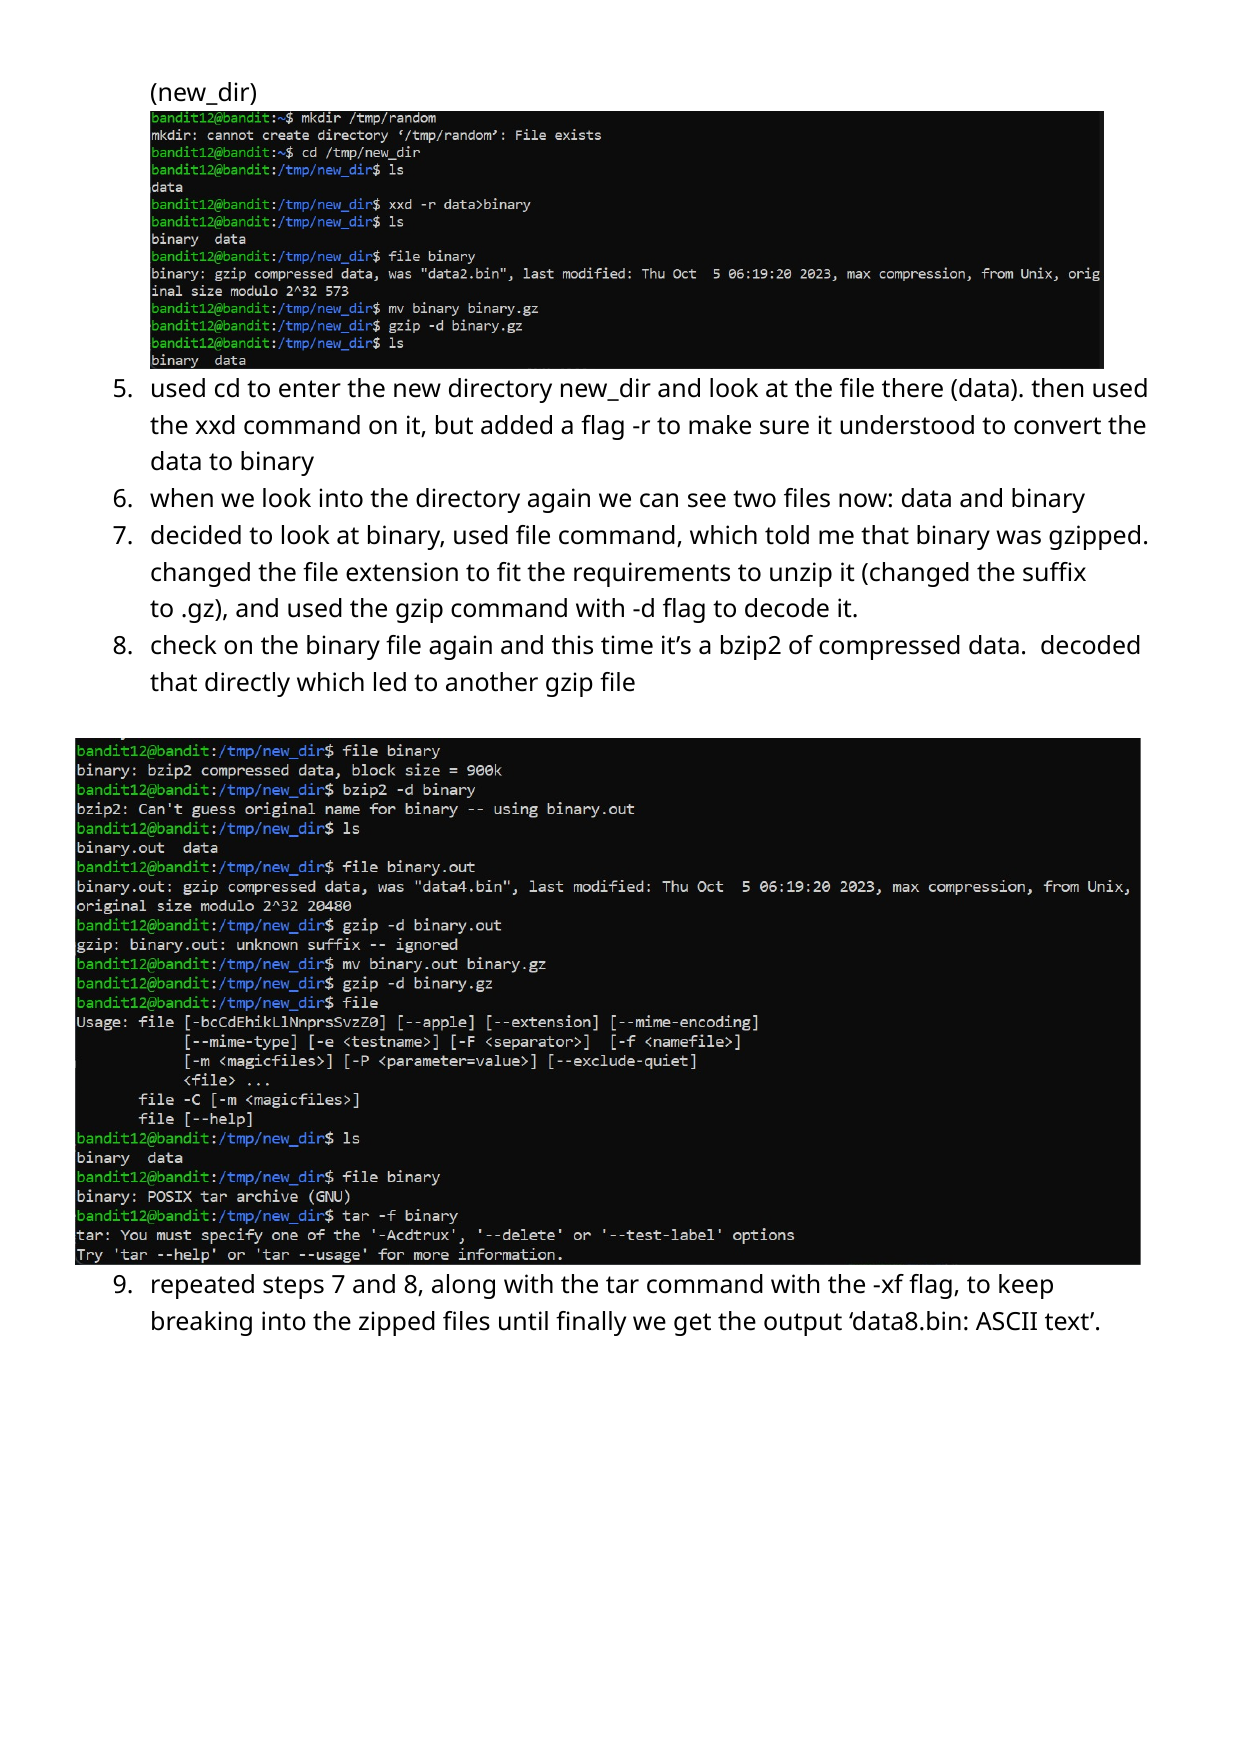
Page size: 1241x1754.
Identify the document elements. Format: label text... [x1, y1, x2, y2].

list repeated steps 7 and 8, along with the tar command with the -xf flag, to keep breaking into the zipped files until finally we get the output ‘data8.bin: ASCII text’. [112, 1267, 1165, 1338]
picture [75, 738, 1141, 1265]
picture [150, 111, 1104, 369]
list used cd to enter the new directory new_dir and look at the file there (data). then used the xxd command on it, but added a flag -r to make sure it understood to convert the data to binary [112, 371, 1165, 478]
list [112, 75, 1165, 368]
list check on the binary file again and this time it’s a bzip2 of compressed data. decoded that directly which led to another gzip file [112, 628, 1165, 699]
list decided to look at binary, used file command, which told me that binary was gzipped. changed the file extension to fit the requirements to unzip it (changed the suffix to .gz), and used the gzip command with -d flag to decode it. [112, 518, 1165, 625]
list when we look into the directory again we can see two files now: data and binary [112, 481, 1165, 515]
